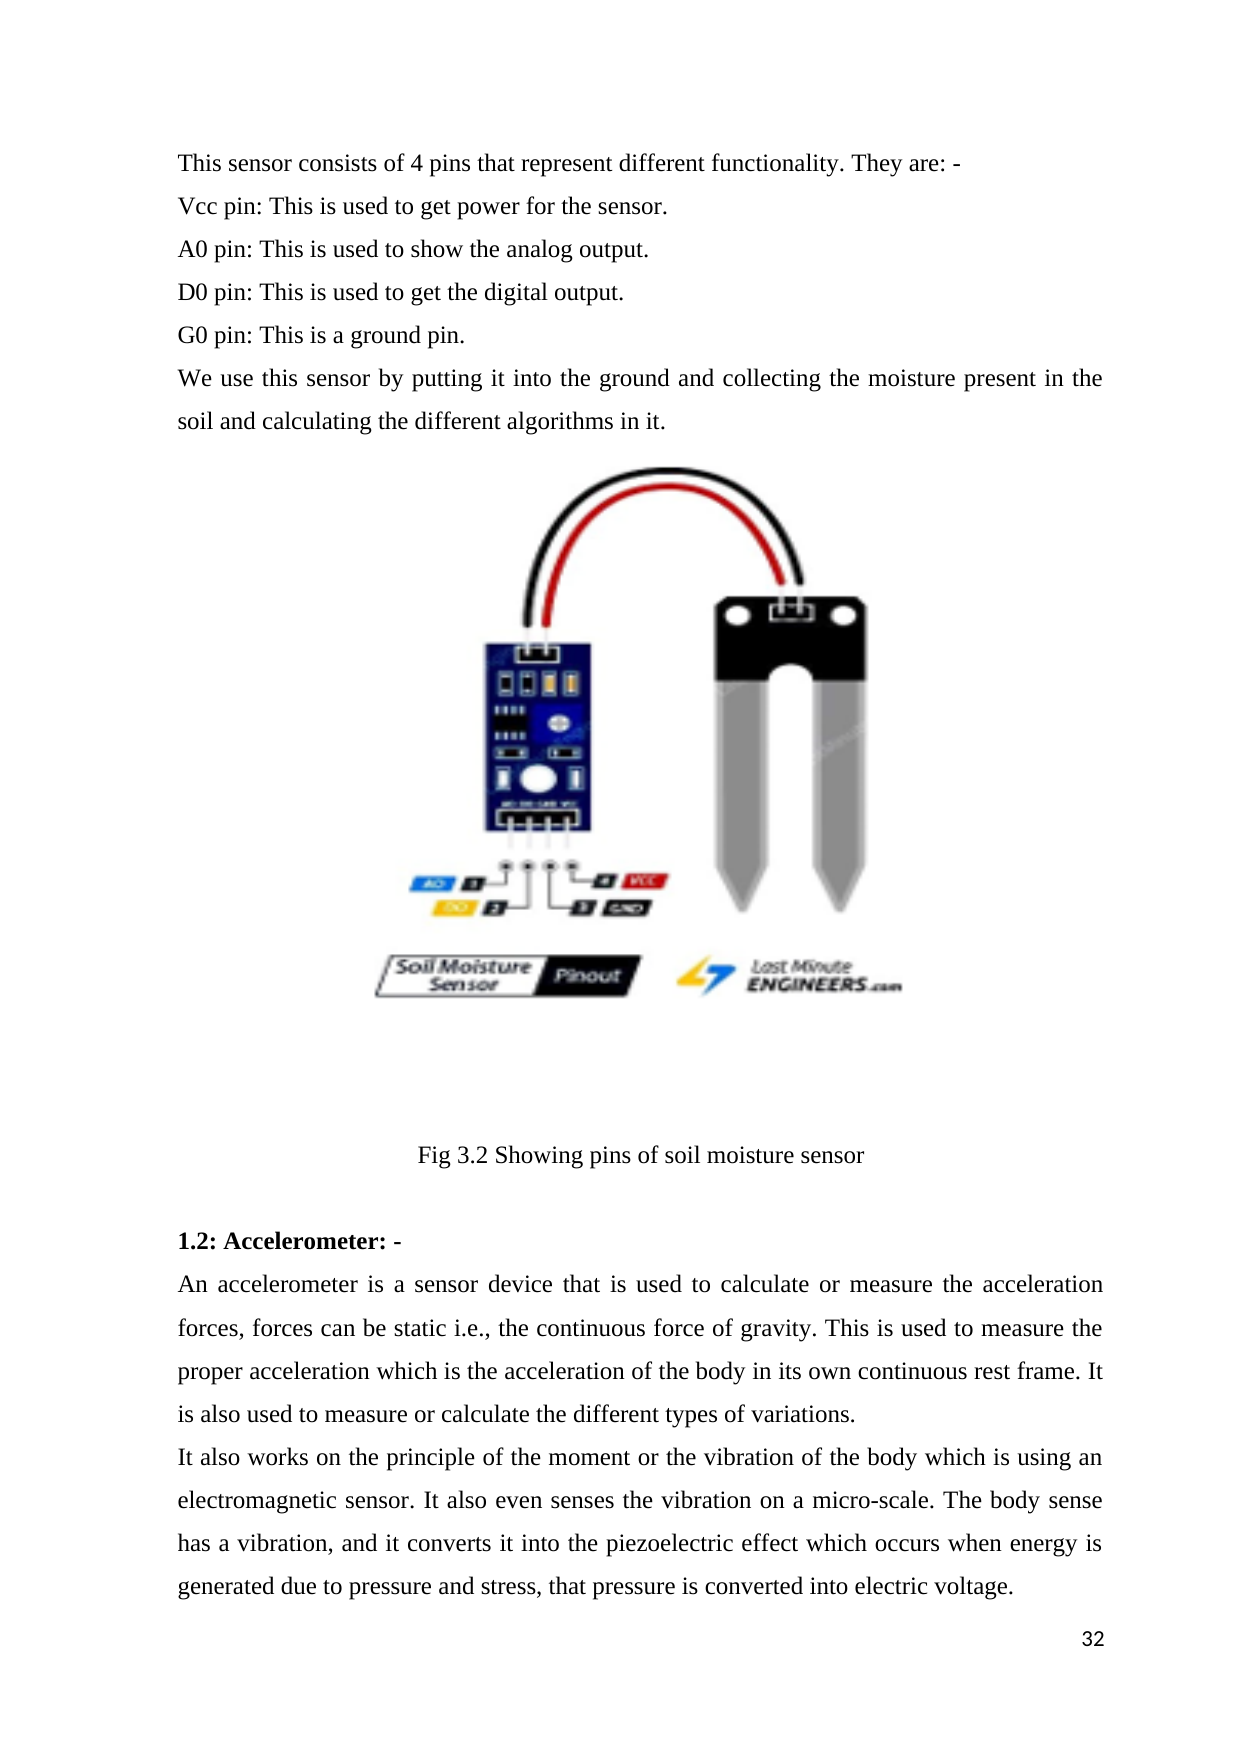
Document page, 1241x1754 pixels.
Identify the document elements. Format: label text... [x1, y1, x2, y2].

text 1.2: Accelerometer: - [177, 1226, 1104, 1255]
text D0 pin: This is used to get the digital output. [177, 277, 1104, 306]
picture [324, 449, 958, 1125]
text We use this sensor by putting it into the ground and collecting the moisture present in the soil and calculating the different algorithms in it. [177, 363, 1104, 435]
text Fig 3.2 Showing pins of soil moisture sensor [177, 1140, 1104, 1169]
text A0 pin: This is used to show the analog output. [177, 234, 1104, 263]
text This sensor consists of 4 pins that represent different functionality. They are: - [177, 148, 1104, 176]
text Vcc pin: This is used to get power for the sensor. [177, 191, 1104, 219]
text An accelerometer is a sensor device that is used to calculate or measure the acceleration forces, forces can be static i.e., the continuous force of gravity. This is used to measure the proper acceleration which is the acceleration of the body in its own continuous rest frame. It is also used to measure or calculate the different types of variations. [177, 1269, 1104, 1428]
text It also works on the principle of the moment or the vibration of the body which is using an electromagnetic sensor. It also even senses the vibration on a micro-scale. The body sense has a vibration, and it converts it into the piezoelectric effect which occurs when energy is generated due to pressure and stress, that pressure is converted into electric voltage. [177, 1442, 1104, 1600]
text G0 pin: This is a ground pin. [177, 320, 1104, 349]
